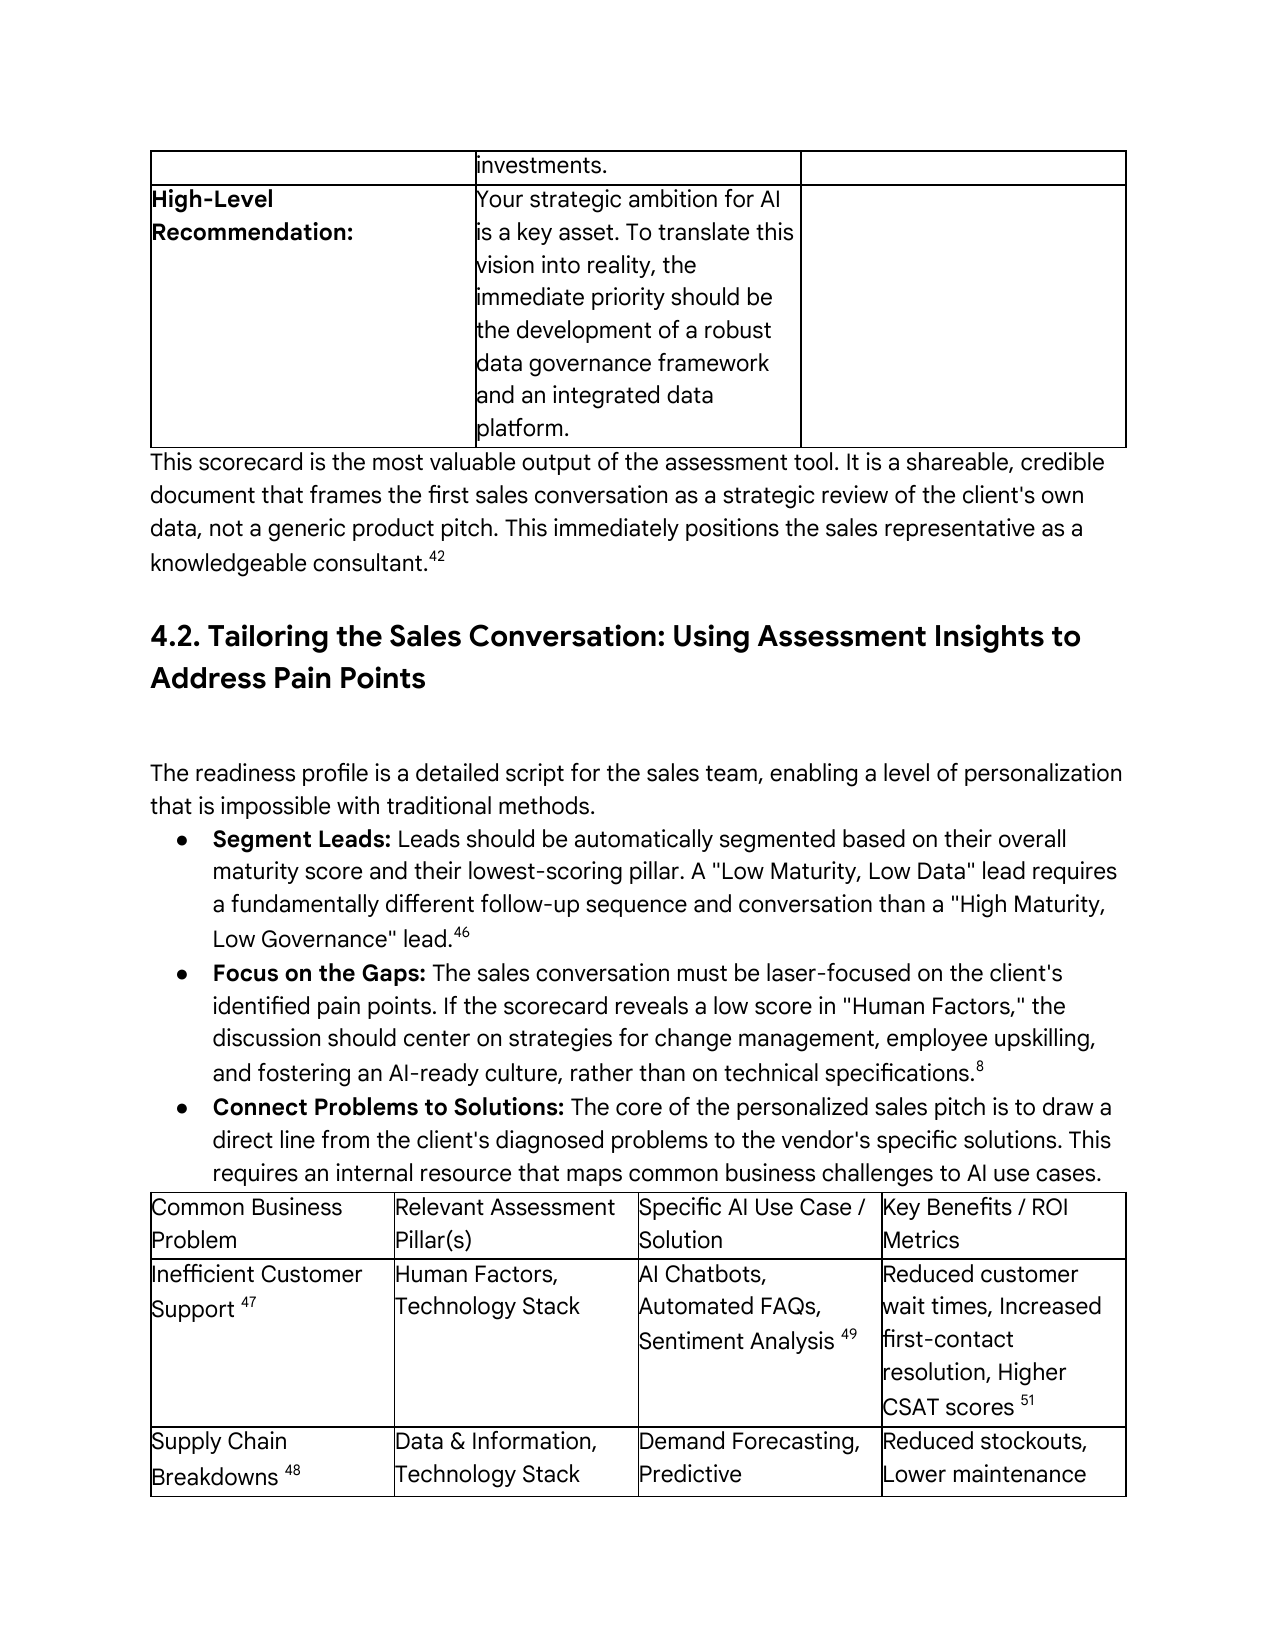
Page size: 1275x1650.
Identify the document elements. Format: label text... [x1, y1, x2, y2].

list Connect Problems to Solutions: The core of the personalized sales pitch is to draw a direct line from the client's diagnosed problems to the vendor's specific solutions. This requires an internal resource that maps common business challenges to AI use cases. [175, 1093, 1125, 1188]
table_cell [395, 1428, 638, 1496]
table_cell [152, 152, 475, 184]
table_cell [639, 1428, 881, 1496]
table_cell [477, 152, 800, 184]
table_cell [802, 186, 1125, 447]
subtitle 4.2. Tailoring the Sales Conversation: Using Assessment Insights to Address Pain Points [150, 618, 1125, 697]
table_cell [152, 1428, 394, 1496]
list Focus on the Gaps: The sales conversation must be laser-focused on the client's identified pain points. If the scorecard reveals a low score in "Human Factors," the discussion should center on strategies for change management, employee upskilling, and fostering an AI-ready culture, rather than on technical specifications.8 [175, 959, 1125, 1089]
table_header Relevant Assessment Pillar(s) [395, 1193, 638, 1258]
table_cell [883, 1428, 1125, 1496]
table_header Common Business Problem [152, 1193, 394, 1258]
text The readiness profile is a detailed script for the sales team, enabling a level of personalization that is impossible with traditional methods. [150, 759, 1125, 821]
table_cell Your strategic ambition for AI is a key asset. To translate this vision into reality, the immediate priority should be the development of a robust data governance framework and an integrated data platform. [477, 186, 800, 447]
list Segment Leads: Leads should be automatically segmented based on their overall maturity score and their lowest-scoring pillar. A "Low Maturity, Low Data" lead requires a fundamentally different follow-up sequence and conversation than a "High Maturity, Low Governance" lead.46 [175, 825, 1125, 955]
table_cell Reduced customer wait times, Increased first-contact resolution, Higher CSAT scores 51 [883, 1260, 1125, 1426]
table_cell [802, 152, 1125, 184]
table_cell High-Level Recommendation: [152, 186, 475, 447]
text This scorecard is the most valuable output of the assessment tool. It is a shareable, credible document that frames the first sales conversation as a strategic review of the client's own data, not a generic product pitch. This immediately positions the sales representative as a knowledgeable consultant.42 [150, 448, 1125, 578]
table_cell AI Chatbots, Automated FAQs, Sentiment Analysis 49 [639, 1260, 881, 1426]
table_cell Human Factors, Technology Stack [395, 1260, 638, 1426]
table_cell Inefficient Customer Support 47 [152, 1260, 394, 1426]
table_header Specific AI Use Case / Solution [639, 1193, 881, 1258]
table_header Key Benefits / ROI Metrics [883, 1193, 1125, 1258]
